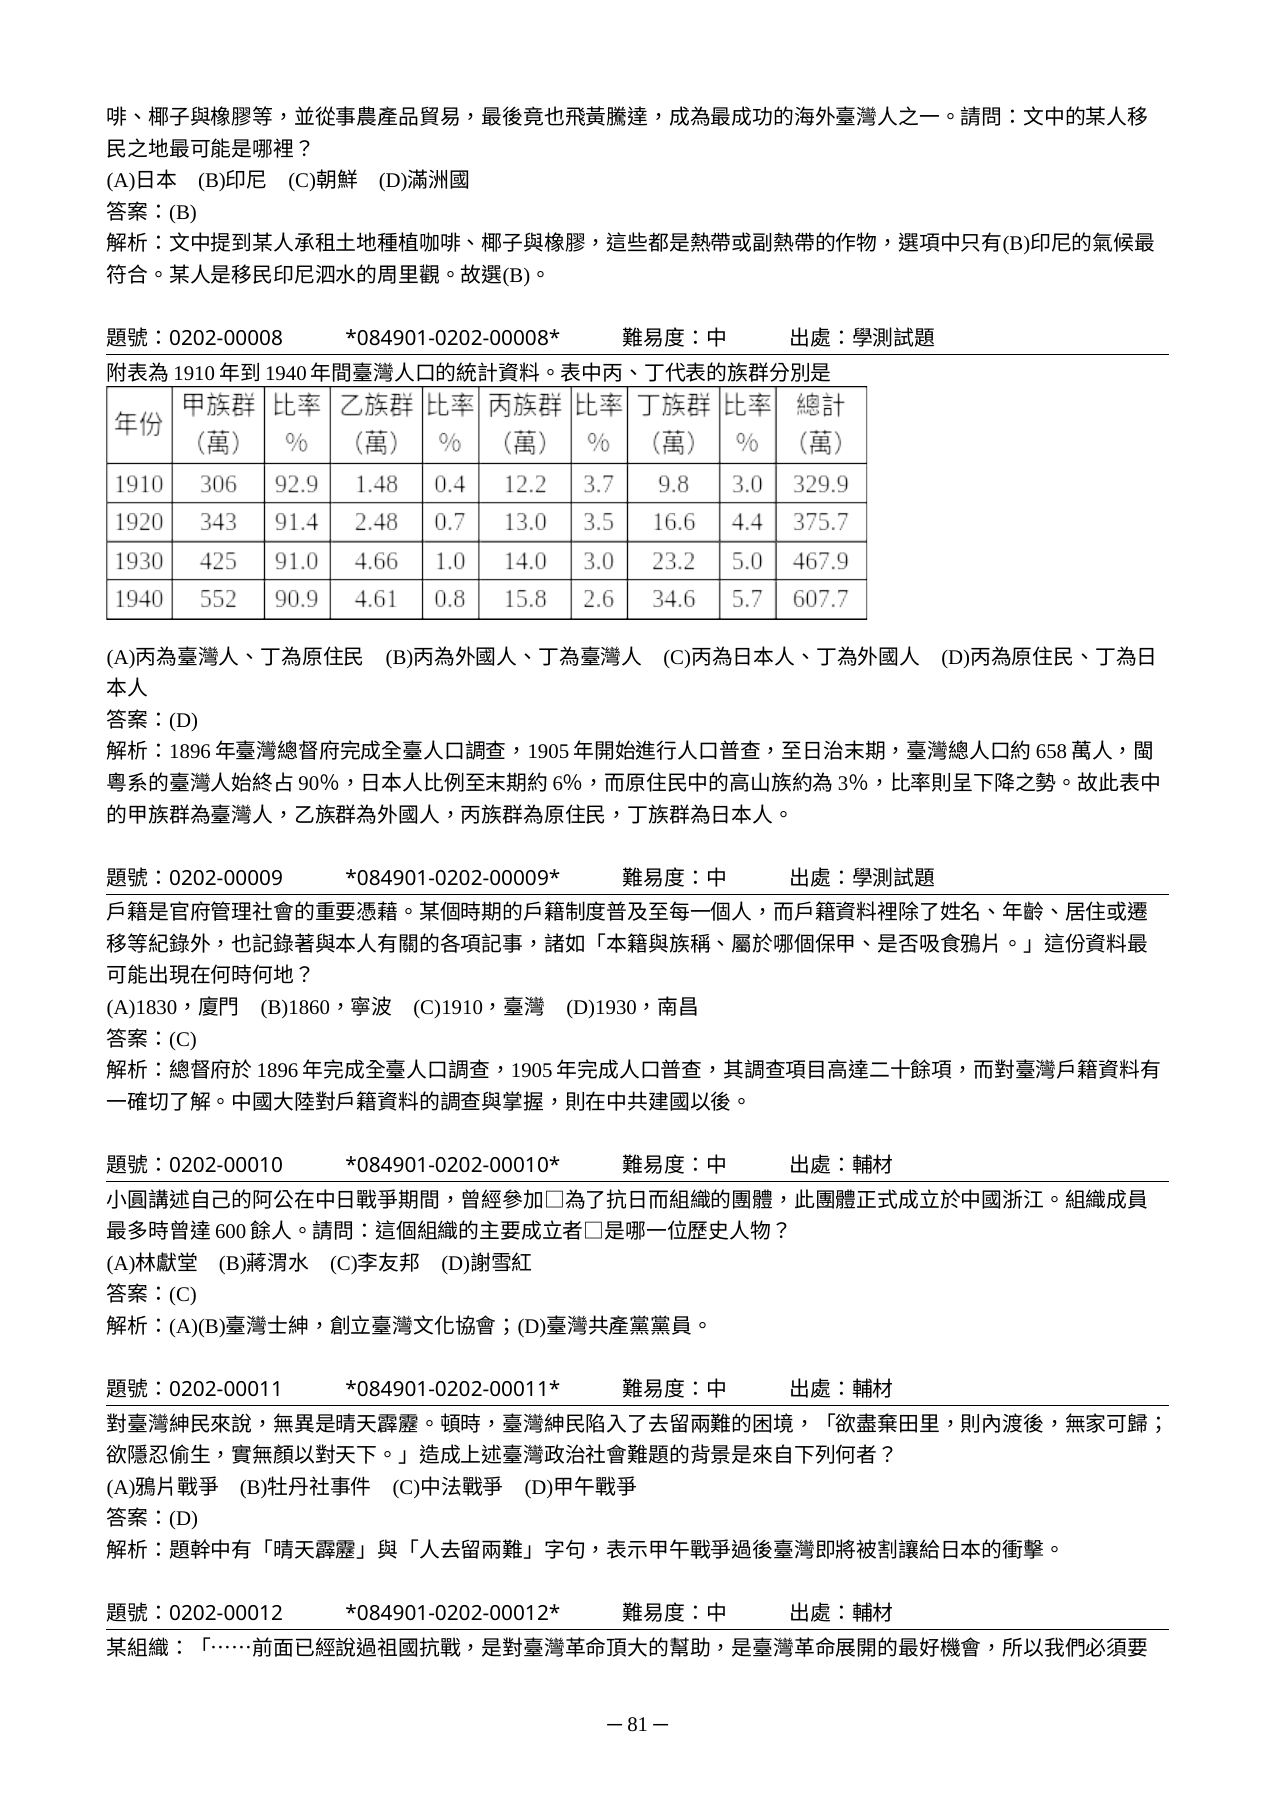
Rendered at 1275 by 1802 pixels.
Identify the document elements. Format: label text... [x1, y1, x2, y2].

text 小圓講述自己的阿公在中日戰爭期間，曾經參加□為了抗日而組織的團體，此團體正式成立於中國浙江。組織成員最多時曾達600餘人。請問：這個組織的主要成立者□是哪一位歷史人物？ (A)林獻堂 (B)蔣渭水 (C)李友邦 (D)謝雪紅 [106, 1182, 1169, 1277]
text 對臺灣紳民來說，無異是晴天霹靂。頓時，臺灣紳民陷入了去留兩難的困境，「欲盡棄田里，則內渡後，無家可歸；欲隱忍偷生，實無顏以對天下。」造成上述臺灣政治社會難題的背景是來自下列何者？ (A)鴉片戰爭 (B)牡丹社事件 (C)中法戰爭 (D)甲午戰爭 [106, 1406, 1169, 1501]
text 解析：(A)(B)臺灣士紳，創立臺灣文化協會；(D)臺灣共產黨黨員。 [106, 1308, 1169, 1340]
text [106, 100, 1169, 194]
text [106, 1630, 1169, 1662]
text 答案：(C) [106, 1021, 1169, 1053]
text 戶籍是官府管理社會的重要憑藉。某個時期的戶籍制度普及至每一個人，而戶籍資料裡除了姓名、年齡、居住或遷移等紀錄外，也記錄著與本人有關的各項記事，諸如「本籍與族稱、屬於哪個保甲、是否吸食鴉片。」這份資料最可能出現在何時何地？ (A)1830，廈門 (B)1860，寧波 (C)1910，臺灣 (D)1930，南昌 [106, 895, 1169, 1021]
text 解析：文中提到某人承租土地種植咖啡、椰子與橡膠，這些都是熱帶或副熱帶的作物，選項中只有(B)印尼的氣候最符合。某人是移民印尼泗水的周里觀。故選(B)。 [106, 226, 1169, 289]
text 答案：(D) [106, 702, 1169, 734]
text 答案：(B) [106, 194, 1169, 226]
text 附表為1910年到1940年間臺灣人口的統計資料。表中丙、丁代表的族群分別是 (A)丙為臺灣人、丁為原住民 (B)丙為外國人、丁為臺灣人 (C)丙為日本人、丁為外國人 (D)丙為原住民、丁為日本人 [106, 355, 1169, 702]
text 答案：(D) [106, 1501, 1169, 1532]
text 題號：0202-00008 *084901-0202-00008* 難易度：中 出處：學測試題 [106, 321, 1169, 354]
text 題號：0202-00011 *084901-0202-00011* 難易度：中 出處：輔材 [106, 1372, 1169, 1405]
text 答案：(C) [106, 1277, 1169, 1308]
text 題號：0202-00010 *084901-0202-00010* 難易度：中 出處：輔材 [106, 1147, 1169, 1181]
text 解析：總督府於1896年完成全臺人口調查，1905年完成人口普查，其調查項目高達二十餘項，而對臺灣戶籍資料有一確切了解。中國大陸對戶籍資料的調查與掌握，則在中共建國以後。 [106, 1053, 1169, 1116]
text 解析：題幹中有「晴天霹靂」與「人去留兩難」字句，表示甲午戰爭過後臺灣即將被割讓給日本的衝擊。 [106, 1532, 1169, 1564]
text 題號：0202-00009 *084901-0202-00009* 難易度：中 出處：學測試題 [106, 860, 1169, 894]
text 解析：1896年臺灣總督府完成全臺人口調查，1905年開始進行人口普查，至日治末期，臺灣總人口約658萬人，閩粵系的臺灣人始終占90％，日本人比例至末期約6％，而原住民中的高山族約為3％，比率則呈下降之勢。故此表中的甲族群為臺灣人，乙族群為外國人，丙族群為原住民，丁族群為日本人。 [106, 734, 1169, 829]
text 題號：0202-00012 *084901-0202-00012* 難易度：中 出處：輔材 [106, 1596, 1169, 1629]
